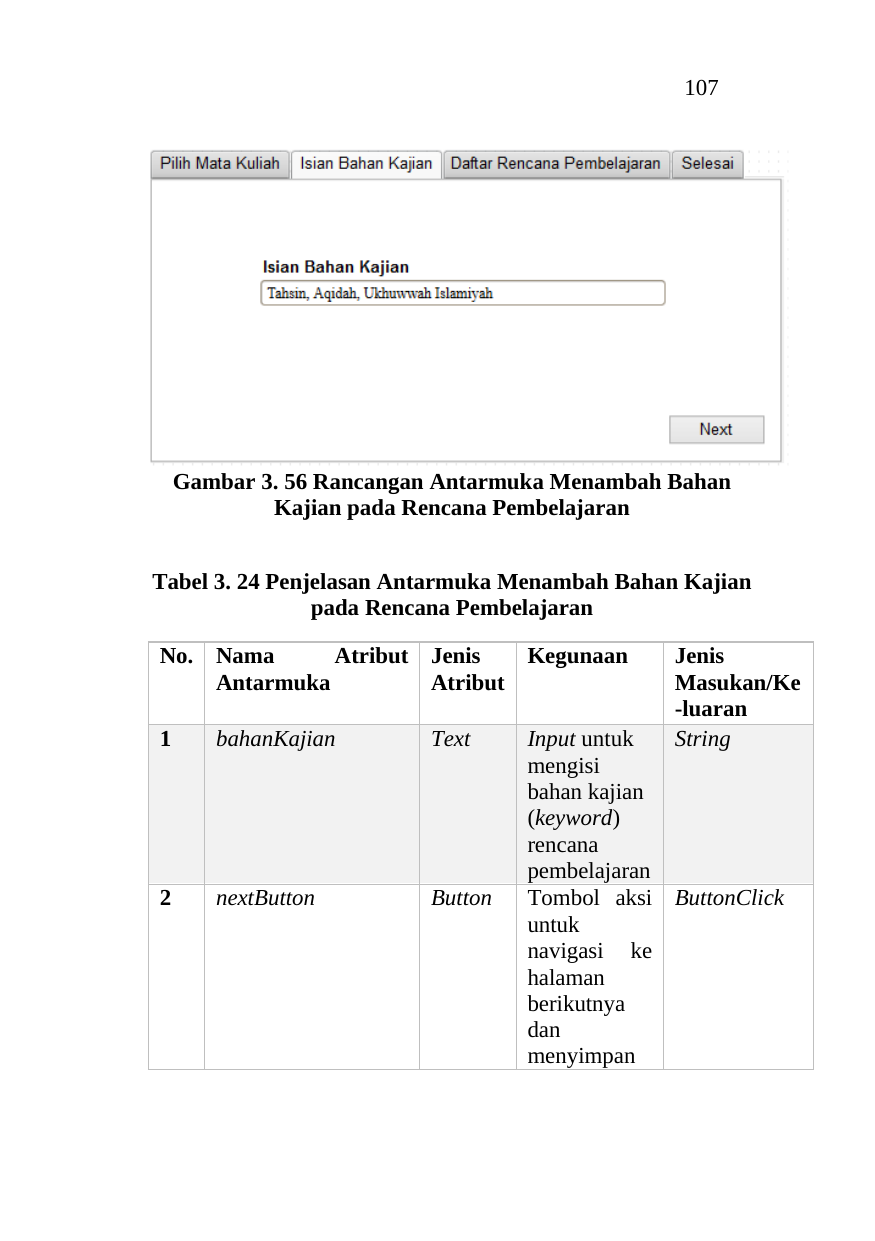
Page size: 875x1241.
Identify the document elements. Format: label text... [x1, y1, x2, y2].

table_cell bahanKajian [205, 725, 419, 883]
picture [147, 147, 789, 468]
table_cell Input untuk mengisi bahan kajian (keyword) rencana pembelajaran [517, 725, 663, 883]
table_cell Tombol aksi untuk navigasi ke halaman berikutnya dan menyimpan bahan kajian [517, 885, 663, 1069]
table_cell 1 [149, 725, 204, 883]
table_header Jenis Masukan/Ke-luaran [664, 643, 813, 724]
table_header Kegunaan [517, 643, 663, 724]
table_header Jenis Atribut [420, 643, 516, 724]
table_cell nextButton [205, 885, 419, 1069]
table_cell 2 [149, 885, 204, 1069]
table_header Nama Atribut Antarmuka [205, 643, 419, 724]
table_cell Text [420, 725, 516, 883]
table_header No. [149, 643, 204, 724]
table_cell Button [420, 885, 516, 1069]
table_cell ButtonClick [664, 885, 813, 1069]
table_cell String [664, 725, 813, 883]
